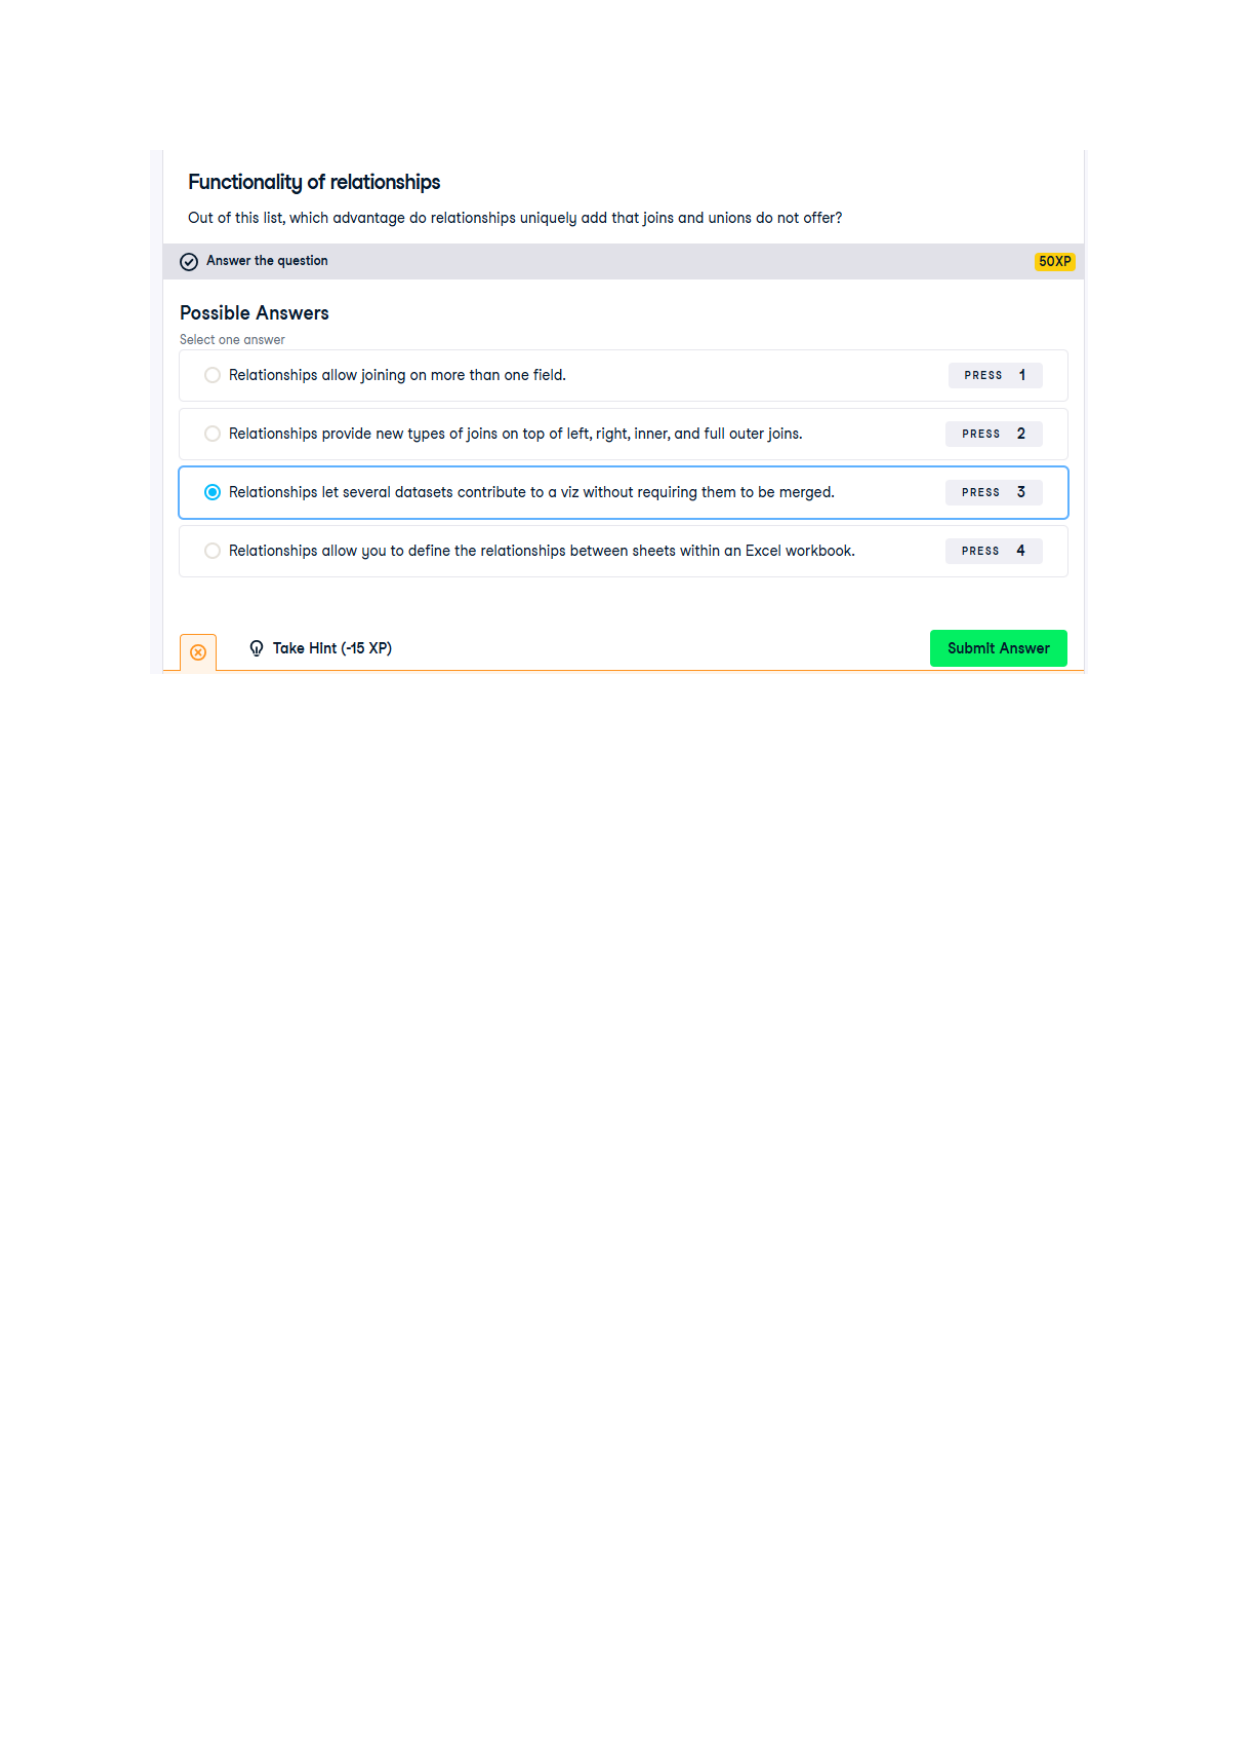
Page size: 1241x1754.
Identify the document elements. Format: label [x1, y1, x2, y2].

picture [150, 150, 1088, 674]
